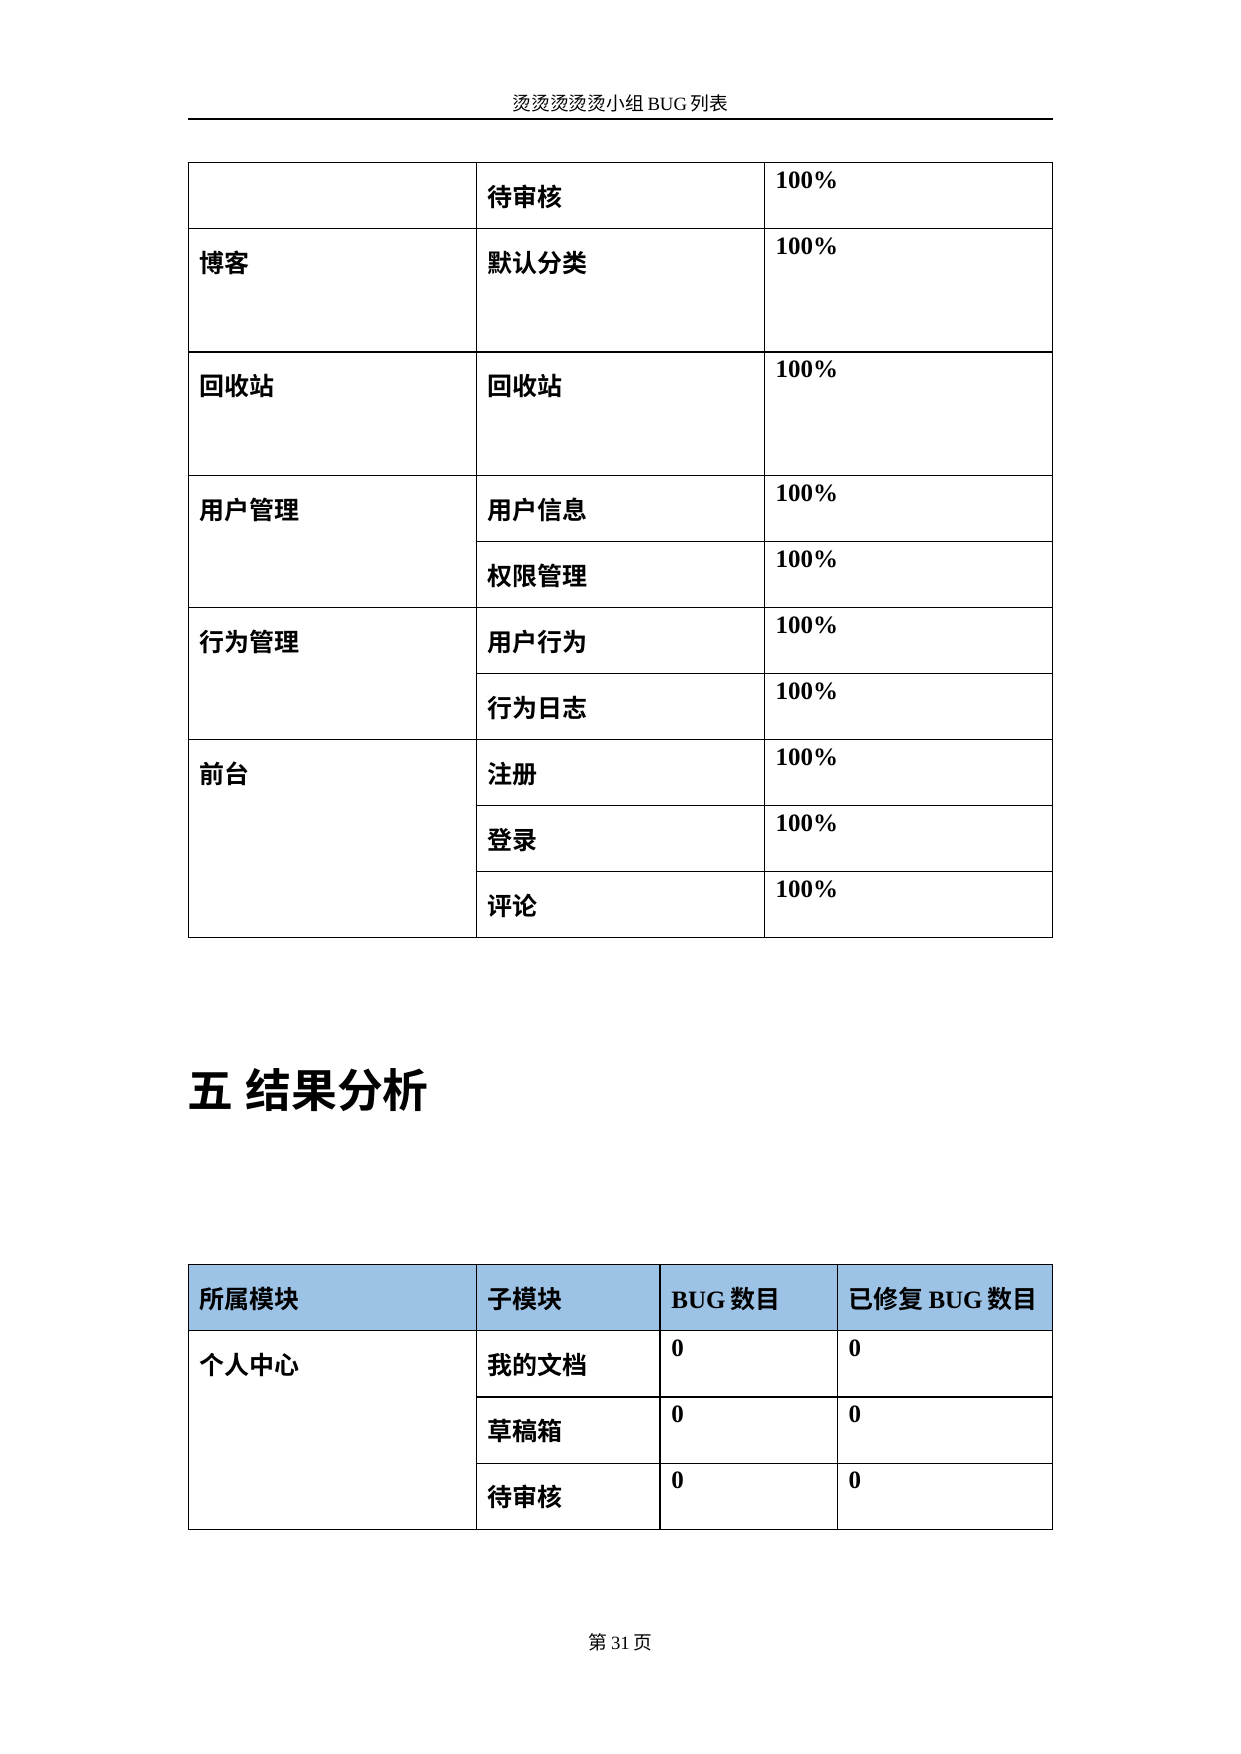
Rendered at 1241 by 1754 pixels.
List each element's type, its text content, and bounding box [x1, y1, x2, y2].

table_cell 草稿箱 [477, 1398, 659, 1462]
table_cell 权限管理 [477, 542, 764, 607]
table_cell 用户信息 [477, 476, 764, 541]
table_header 已修复BUG数目 [838, 1265, 1052, 1330]
table_header 子模块 [477, 1265, 659, 1330]
table_cell 0 [838, 1331, 1052, 1396]
table_cell 待审核 [477, 163, 764, 228]
table_cell 个人中心 [189, 1331, 476, 1528]
table_cell 100% [765, 542, 1052, 607]
table_cell 行为日志 [477, 674, 764, 739]
table_cell 回收站 [477, 353, 764, 475]
table_cell 登录 [477, 806, 764, 871]
table_cell 行为管理 [189, 608, 476, 739]
table_cell 0 [661, 1331, 837, 1396]
table_cell 100% [765, 608, 1052, 673]
table_cell 100% [765, 353, 1052, 475]
table_cell 0 [661, 1464, 837, 1528]
table_cell 100% [765, 163, 1052, 228]
table_header BUG数目 [661, 1265, 837, 1330]
table_cell 用户管理 [189, 476, 476, 607]
table_cell 100% [765, 229, 1052, 351]
table_header 所属模块 [189, 1265, 476, 1330]
table_cell 回收站 [189, 353, 476, 475]
table_cell 0 [838, 1398, 1052, 1462]
table_cell 100% [765, 872, 1052, 937]
table_cell 100% [765, 740, 1052, 805]
table_cell 100% [765, 674, 1052, 739]
table_cell 100% [765, 806, 1052, 871]
table_cell 默认分类 [477, 229, 764, 351]
table_cell 前台 [189, 740, 476, 937]
subtitle 五 结果分析 [187, 1039, 1053, 1136]
table_cell 我的文档 [477, 1331, 659, 1396]
table_cell 注册 [477, 740, 764, 805]
table_cell 100% [765, 476, 1052, 541]
table_cell 评论 [477, 872, 764, 937]
table_cell 0 [838, 1464, 1052, 1528]
table_cell 用户行为 [477, 608, 764, 673]
table_cell 博客 [189, 229, 476, 351]
table_cell 待审核 [477, 1464, 659, 1528]
table_cell 0 [661, 1398, 837, 1462]
